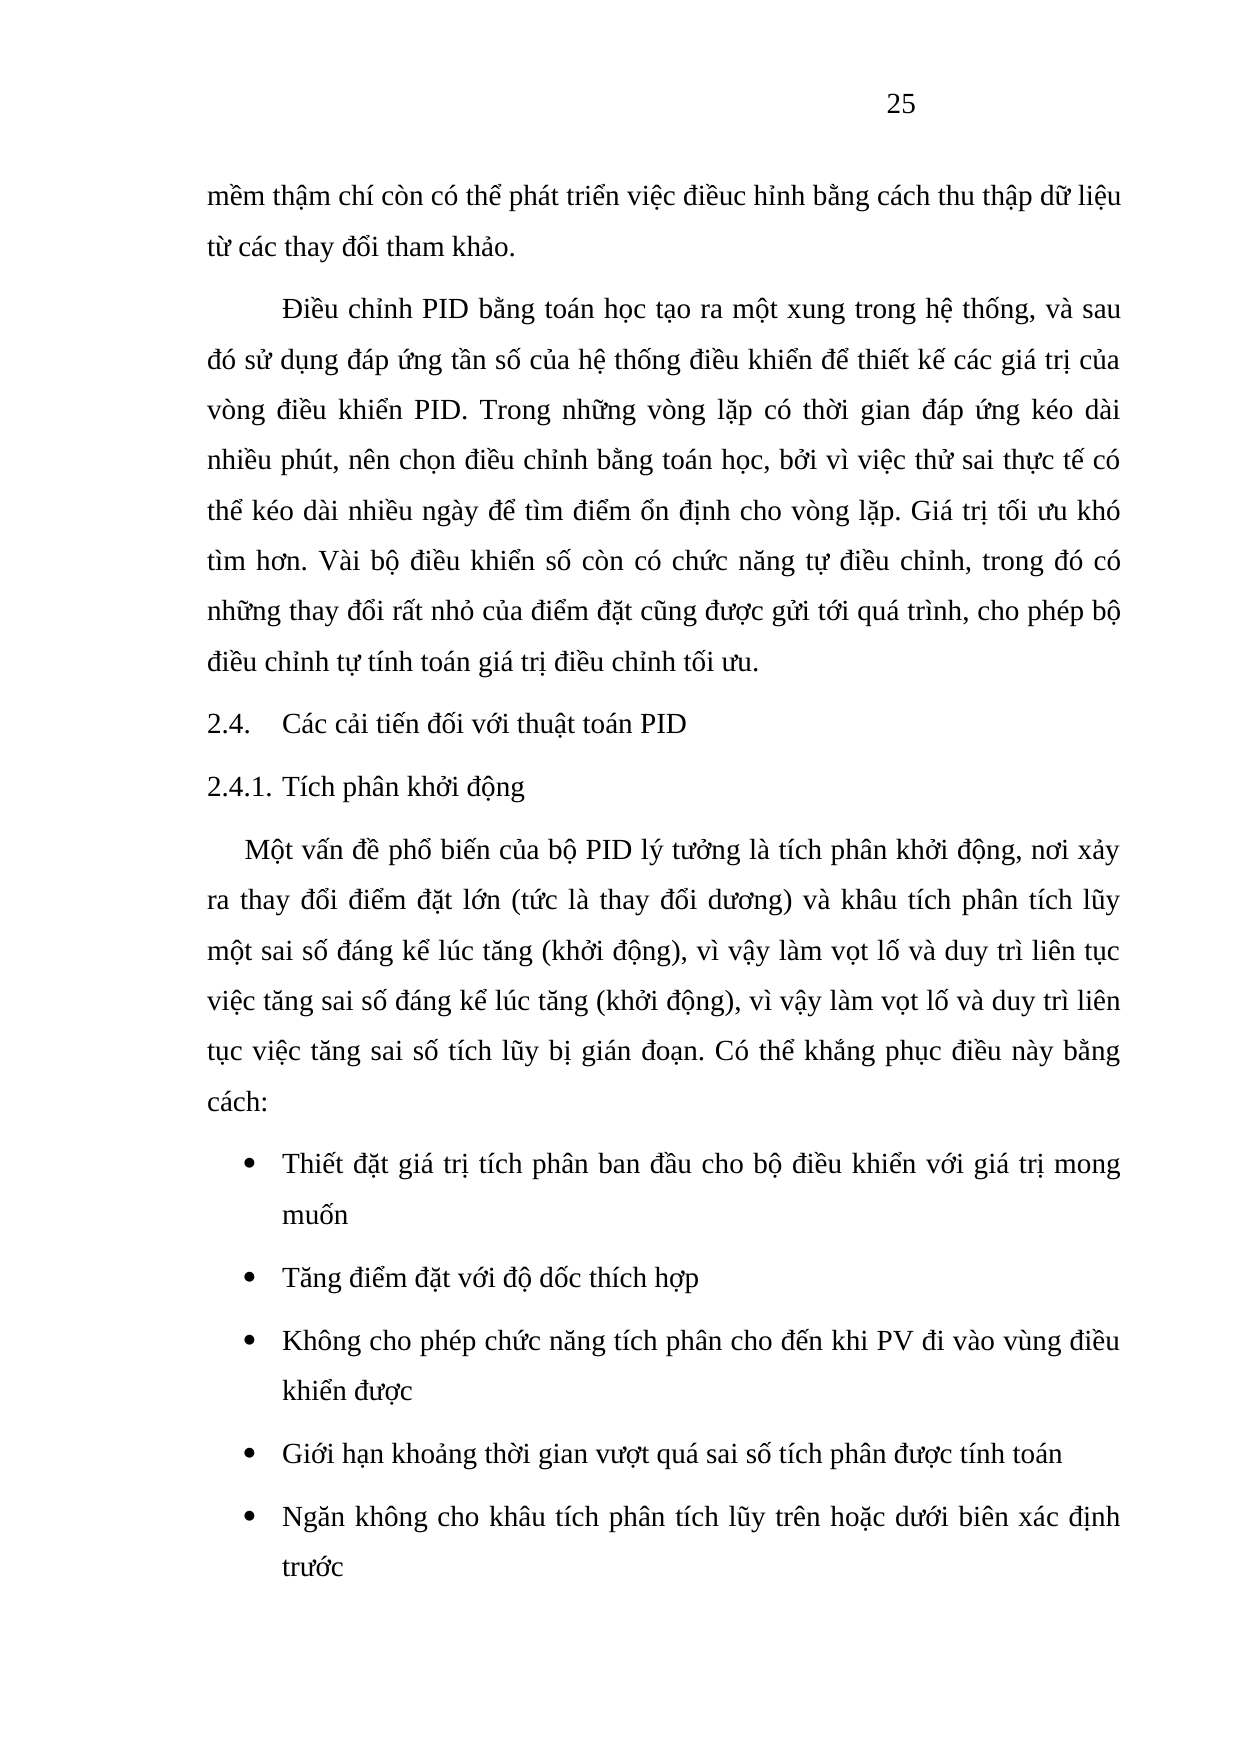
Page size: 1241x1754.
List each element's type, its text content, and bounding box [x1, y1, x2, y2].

text Tích phân khởi động [207, 769, 1122, 803]
text Điều chỉnh PID bằng toán học tạo ra một xung trong hệ thống, và sau đó sử dụng đáp ứng tần số của hệ thống điều khiển để thiết kế các giá trị của vòng điều khiển PID. Trong những vòng lặp có thời gian đáp ứng kéo dài nhiều phút, nên chọn điều chỉnh bằng toán học, bởi vì việc thử sai thực tế có thể kéo dài nhiều ngày để tìm điểm ổn định cho vòng lặp. Giá trị tối ưu khó tìm hơn. Vài bộ điều khiển số còn có chức năng tự điều chỉnh, trong đó có những thay đổi rất nhỏ của điểm đặt cũng được gửi tới quá trình, cho phép bộ điều chỉnh tự tính toán giá trị điều chỉnh tối ưu. [207, 292, 1122, 677]
text Các cải tiến đối với thuật toán PID [207, 707, 1122, 740]
list Không cho phép chức năng tích phân cho đến khi PV đi vào vùng điều khiển được [244, 1323, 1122, 1407]
list Tăng điểm đặt với độ dốc thích hợp [244, 1260, 1122, 1293]
list Ngăn không cho khâu tích phân tích lũy trên hoặc dưới biên xác định trước [244, 1499, 1122, 1583]
list Thiết đặt giá trị tích phân ban đầu cho bộ điều khiển với giá trị mong muốn [244, 1147, 1122, 1231]
text Một vấn đề phổ biến của bộ PID lý tưởng là tích phân khởi động, nơi xảy ra thay đổi điểm đặt lớn (tức là thay đổi dương) và khâu tích phân tích lũy một sai số đáng kể lúc tăng (khởi động), vì vậy làm vọt lố và duy trì liên tục việc tăng sai số đáng kể lúc tăng (khởi động), vì vậy làm vọt lố và duy trì liên tục việc tăng sai số tích lũy bị gián đoạn. Có thể khắng phục điều này bằng cách: [207, 832, 1122, 1117]
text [207, 178, 1122, 262]
list Giới hạn khoảng thời gian vượt quá sai số tích phân được tính toán [244, 1436, 1122, 1469]
